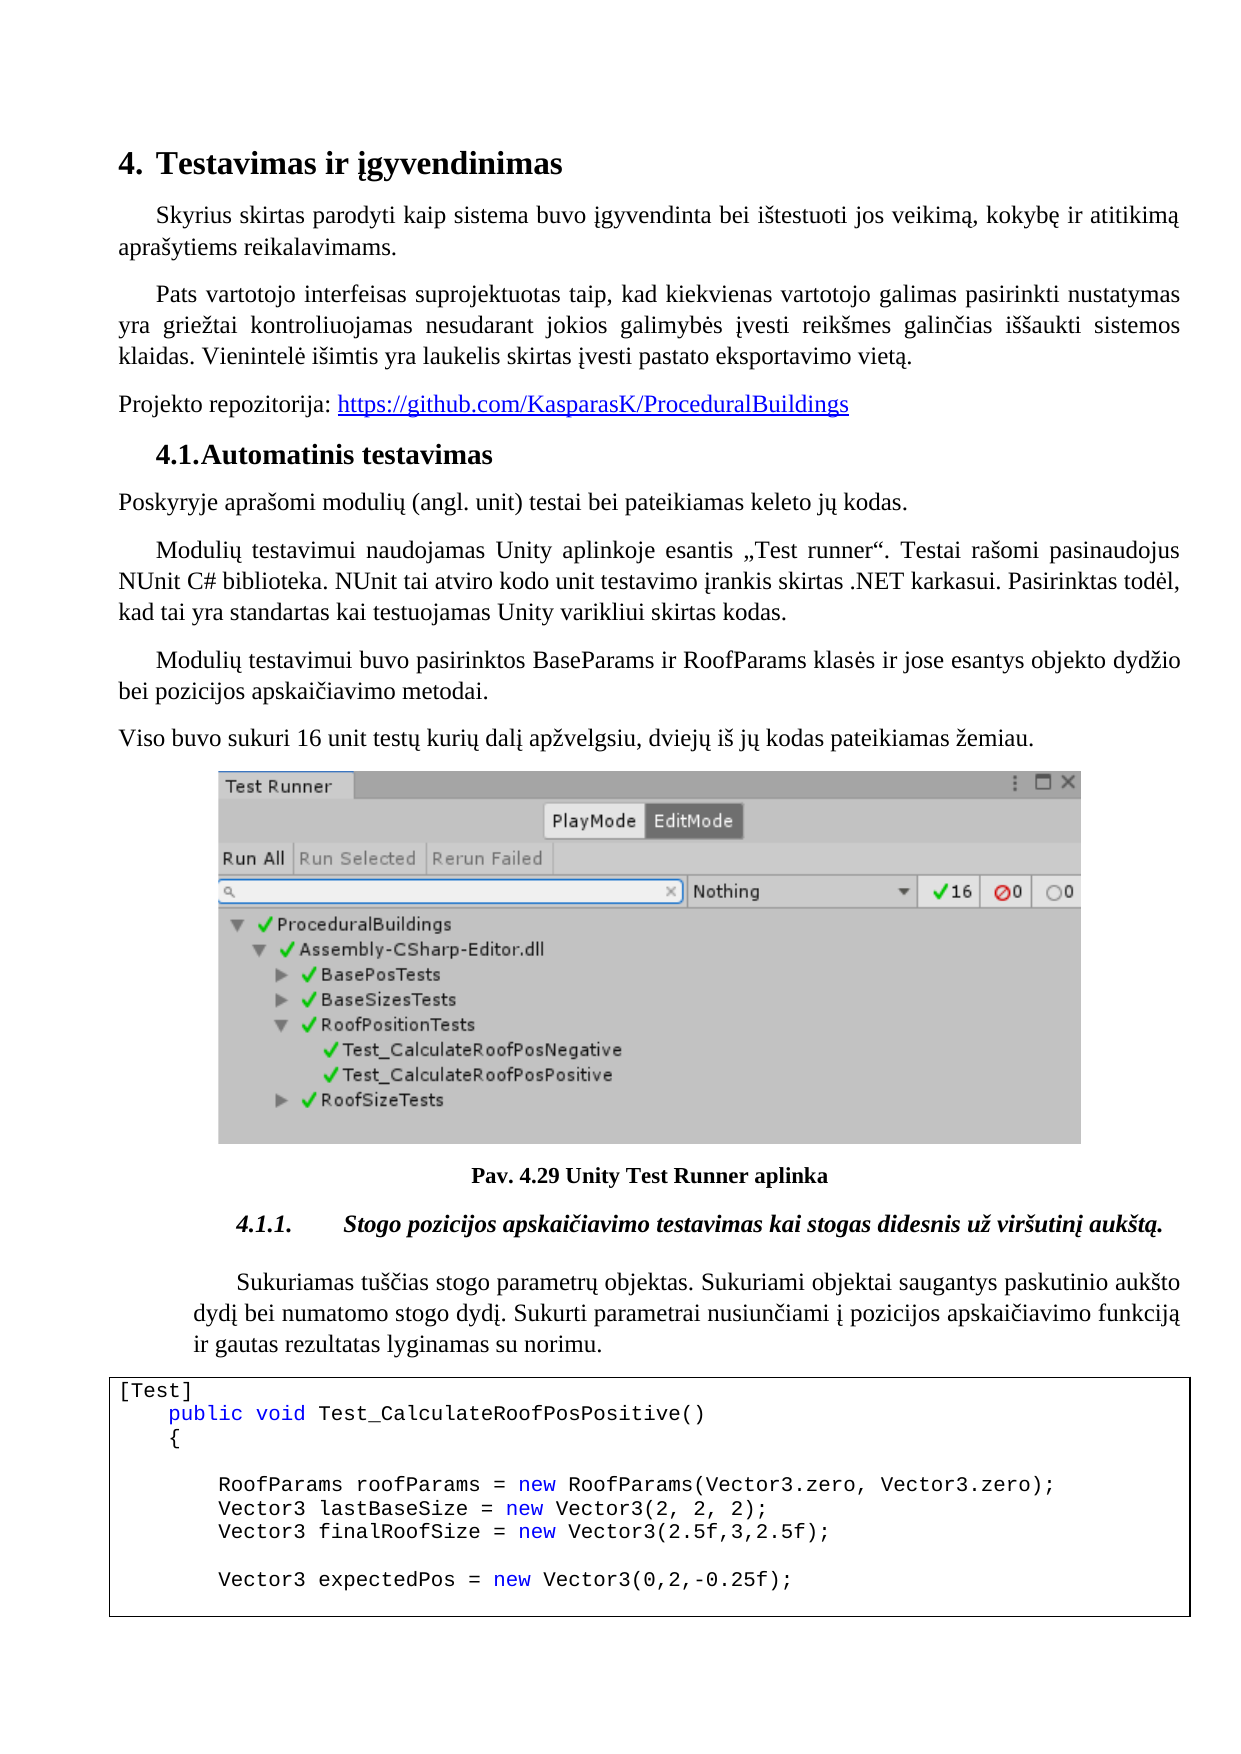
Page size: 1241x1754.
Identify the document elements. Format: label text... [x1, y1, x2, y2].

text Projekto repozitorija: https://github.com/KasparasK/ProceduralBuildings [118, 389, 1181, 418]
text Skyrius skirtas parodyti kaip sistema buvo įgyvendinta bei ištestuoti jos veikimą, kokybę ir atitikimą aprašytiems reikalavimams. [118, 201, 1181, 260]
text RoofParams roofParams = new RoofParams(Vector3.zero, Vector3.zero); [118, 1474, 1181, 1498]
text { [118, 1427, 1181, 1451]
text Vector3 finalRoofSize = new Vector3(2.5f,3,2.5f); [118, 1522, 1181, 1545]
picture [218, 771, 1081, 1144]
text Sukuriamas tuščias stogo parametrų objektas. Sukuriami objektai saugantys paskutinio aukšto dydį bei numatomo stogo dydį. Sukurti parametrai nusiunčiami į pozicijos apskaičiavimo funkciją ir gautas rezultatas lyginamas su norimu. [193, 1267, 1181, 1358]
subtitle Stogo pozicijos apskaičiavimo testavimas kai stogas didesnis už viršutinį aukštą. [236, 1209, 1181, 1238]
subtitle Testavimas ir įgyvendinimas [118, 143, 1181, 181]
text Viso buvo sukuri 16 unit testų kurių dalį apžvelgsiu, dviejų iš jų kodas pateikiamas žemiau. [118, 723, 1181, 752]
text [Test] [110, 1378, 1189, 1403]
text Modulių testavimui buvo pasirinktos BaseParams ir RoofParams klasės ir jose esantys objekto dydžio bei pozicijos apskaičiavimo metodai. [118, 645, 1181, 704]
text Vector3 lastBaseSize = new Vector3(2, 2, 2); [118, 1498, 1181, 1522]
text Pats vartotojo interfeisas suprojektuotas taip, kad kiekvienas vartotojo galimas pasirinkti nustatymas yra griežtai kontroliuojamas nesudarant jokios galimybės įvesti reikšmes galinčias iššaukti sistemos klaidas. Vienintelė išimtis yra laukelis skirtas įvesti pastato eksportavimo vietą. [118, 279, 1181, 370]
text Modulių testavimui naudojamas Unity aplinkoje esantis „Test runner“. Testai rašomi pasinaudojus NUnit C# biblioteka. NUnit tai atviro kodo unit testavimo įrankis skirtas .NET karkasui. Pasirinktas todėl, kad tai yra standartas kai testuojamas Unity varikliui skirtas kodas. [118, 535, 1181, 626]
text Poskyryje aprašomi modulių (angl. unit) testai bei pateikiamas keleto jų kodas. [118, 487, 1181, 516]
text Vector3 expectedPos = new Vector3(0,2,-0.25f); [118, 1569, 1181, 1592]
text public void Test_CalculateRoofPosPositive() [118, 1403, 1181, 1427]
subtitle Automatinis testavimas [156, 437, 1181, 470]
